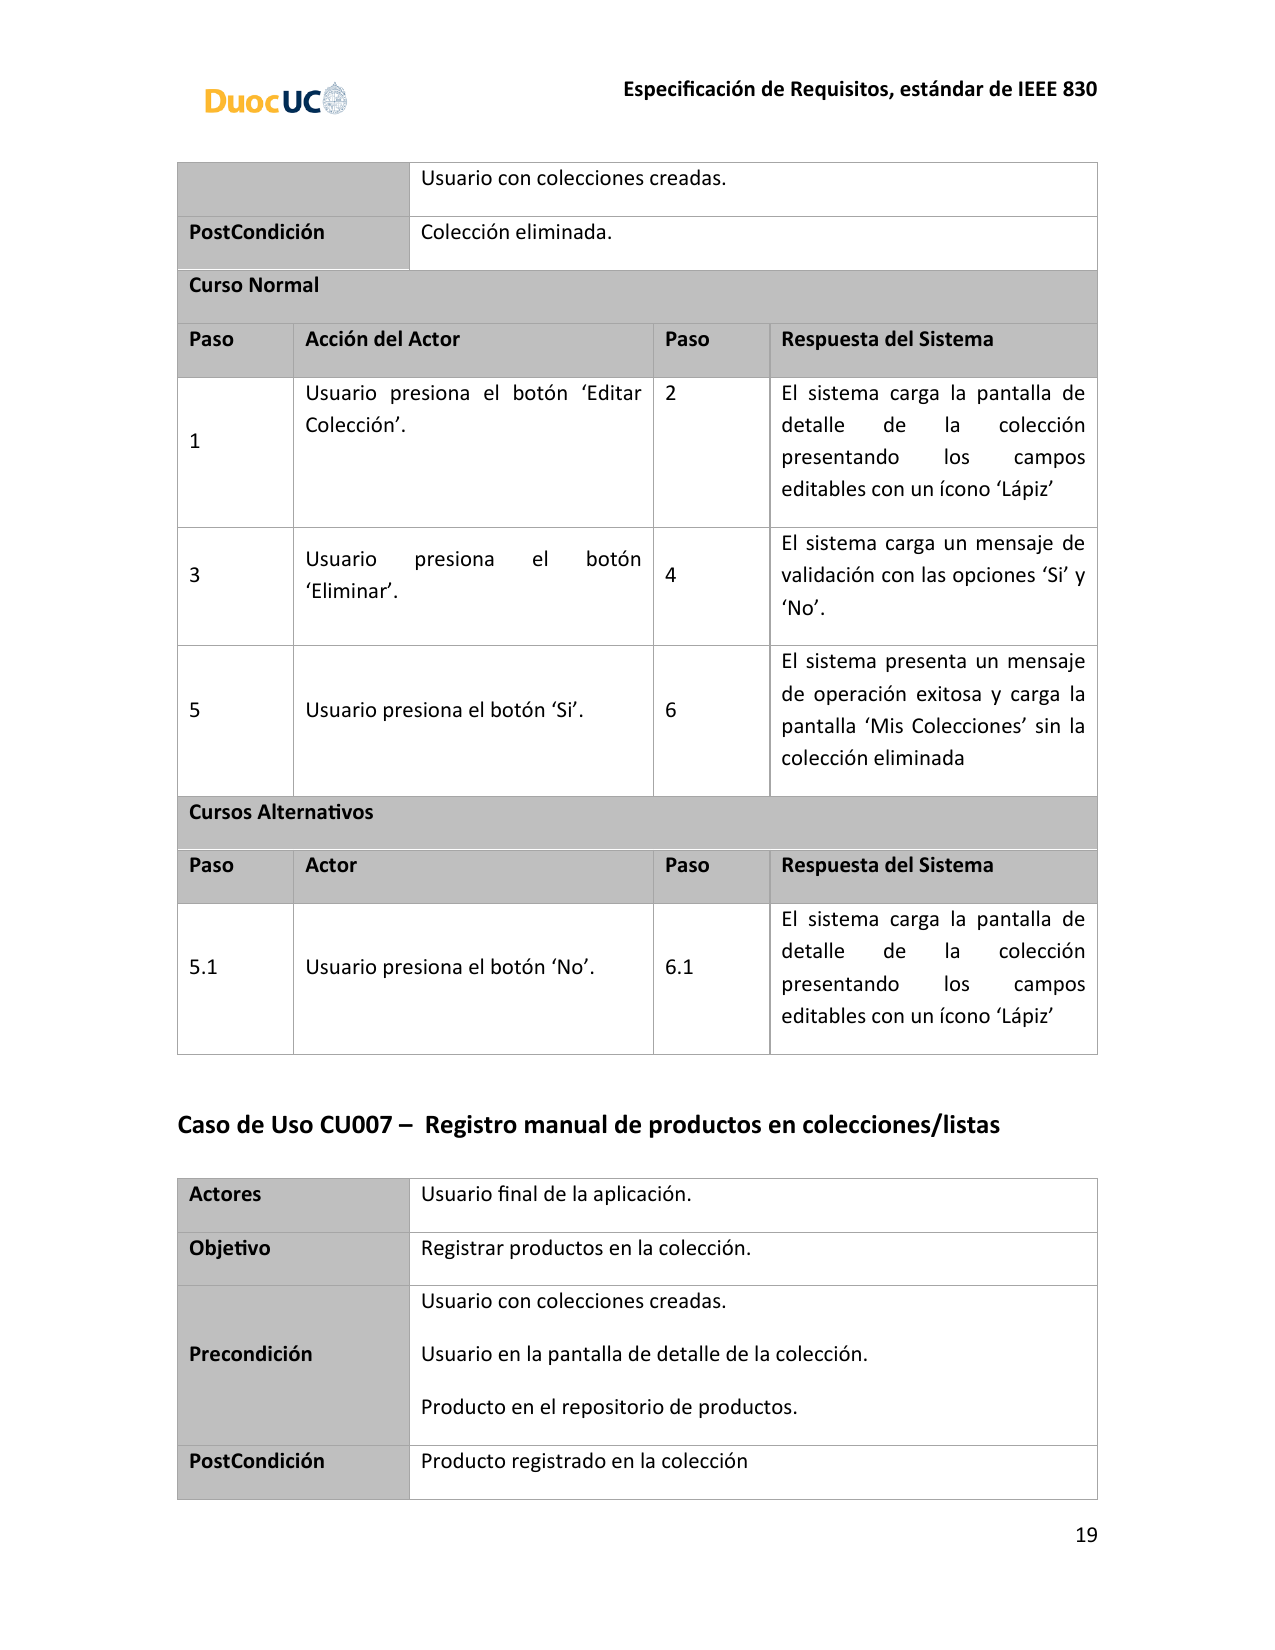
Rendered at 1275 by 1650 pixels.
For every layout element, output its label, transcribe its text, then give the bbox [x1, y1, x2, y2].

text Caso de Uso CU007 – Registro manual de productos en colecciones/listas [177, 1108, 1098, 1141]
picture [198, 78, 352, 117]
